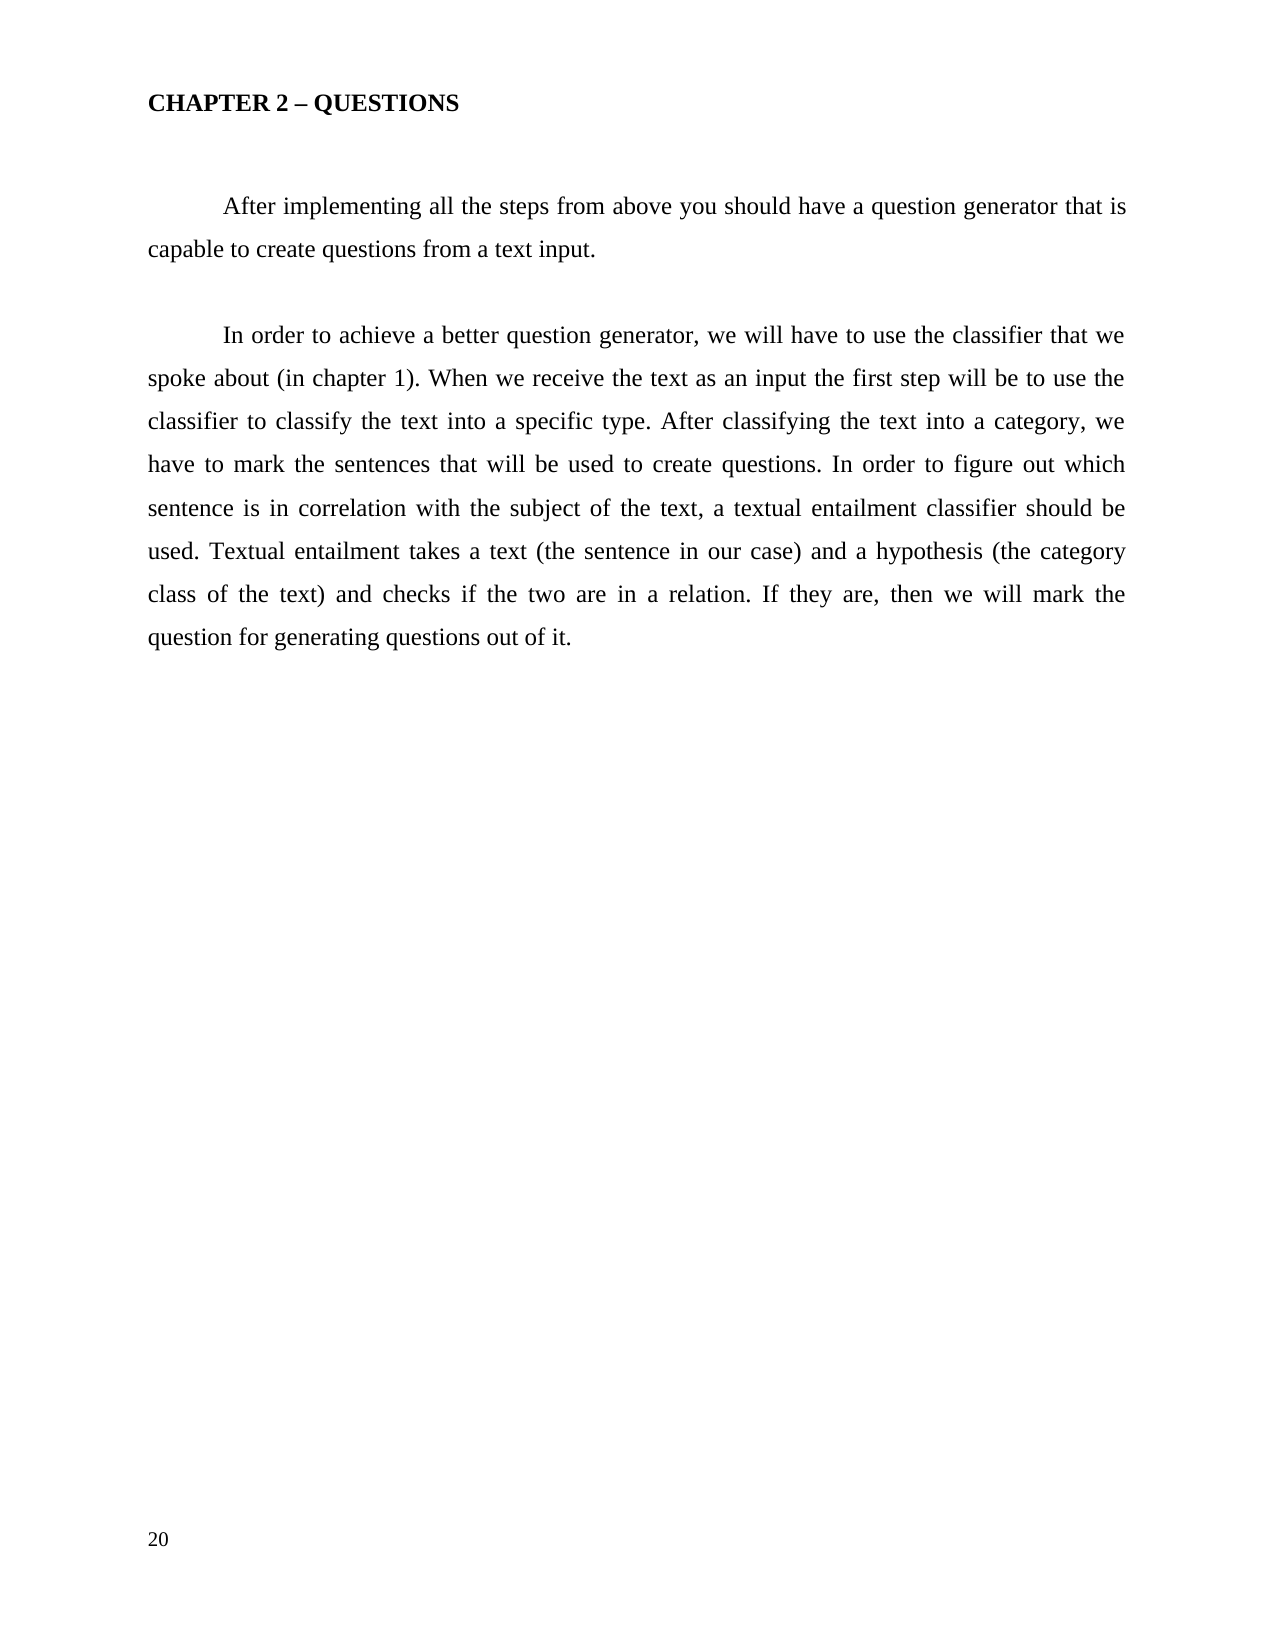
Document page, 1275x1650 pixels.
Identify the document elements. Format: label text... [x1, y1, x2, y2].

text In order to achieve a better question generator, we will have to use the classifier that we spoke about (in chapter 1). When we receive the text as an input the first step will be to use the classifier to classify the text into a specific type. After classifying the text into a category, we have to mark the sentences that will be used to create questions. In order to figure out which sentence is in correlation with the subject of the text, a textual entailment classifier should be used. Textual entailment takes a text (the sentence in our case) and a hypothesis (the category class of the text) and checks if the two are in a relation. If they are, then we will mark the question for generating questions out of it. [148, 320, 1127, 651]
text After implementing all the steps from above you should have a question generator that is capable to create questions from a text input. [148, 191, 1127, 263]
